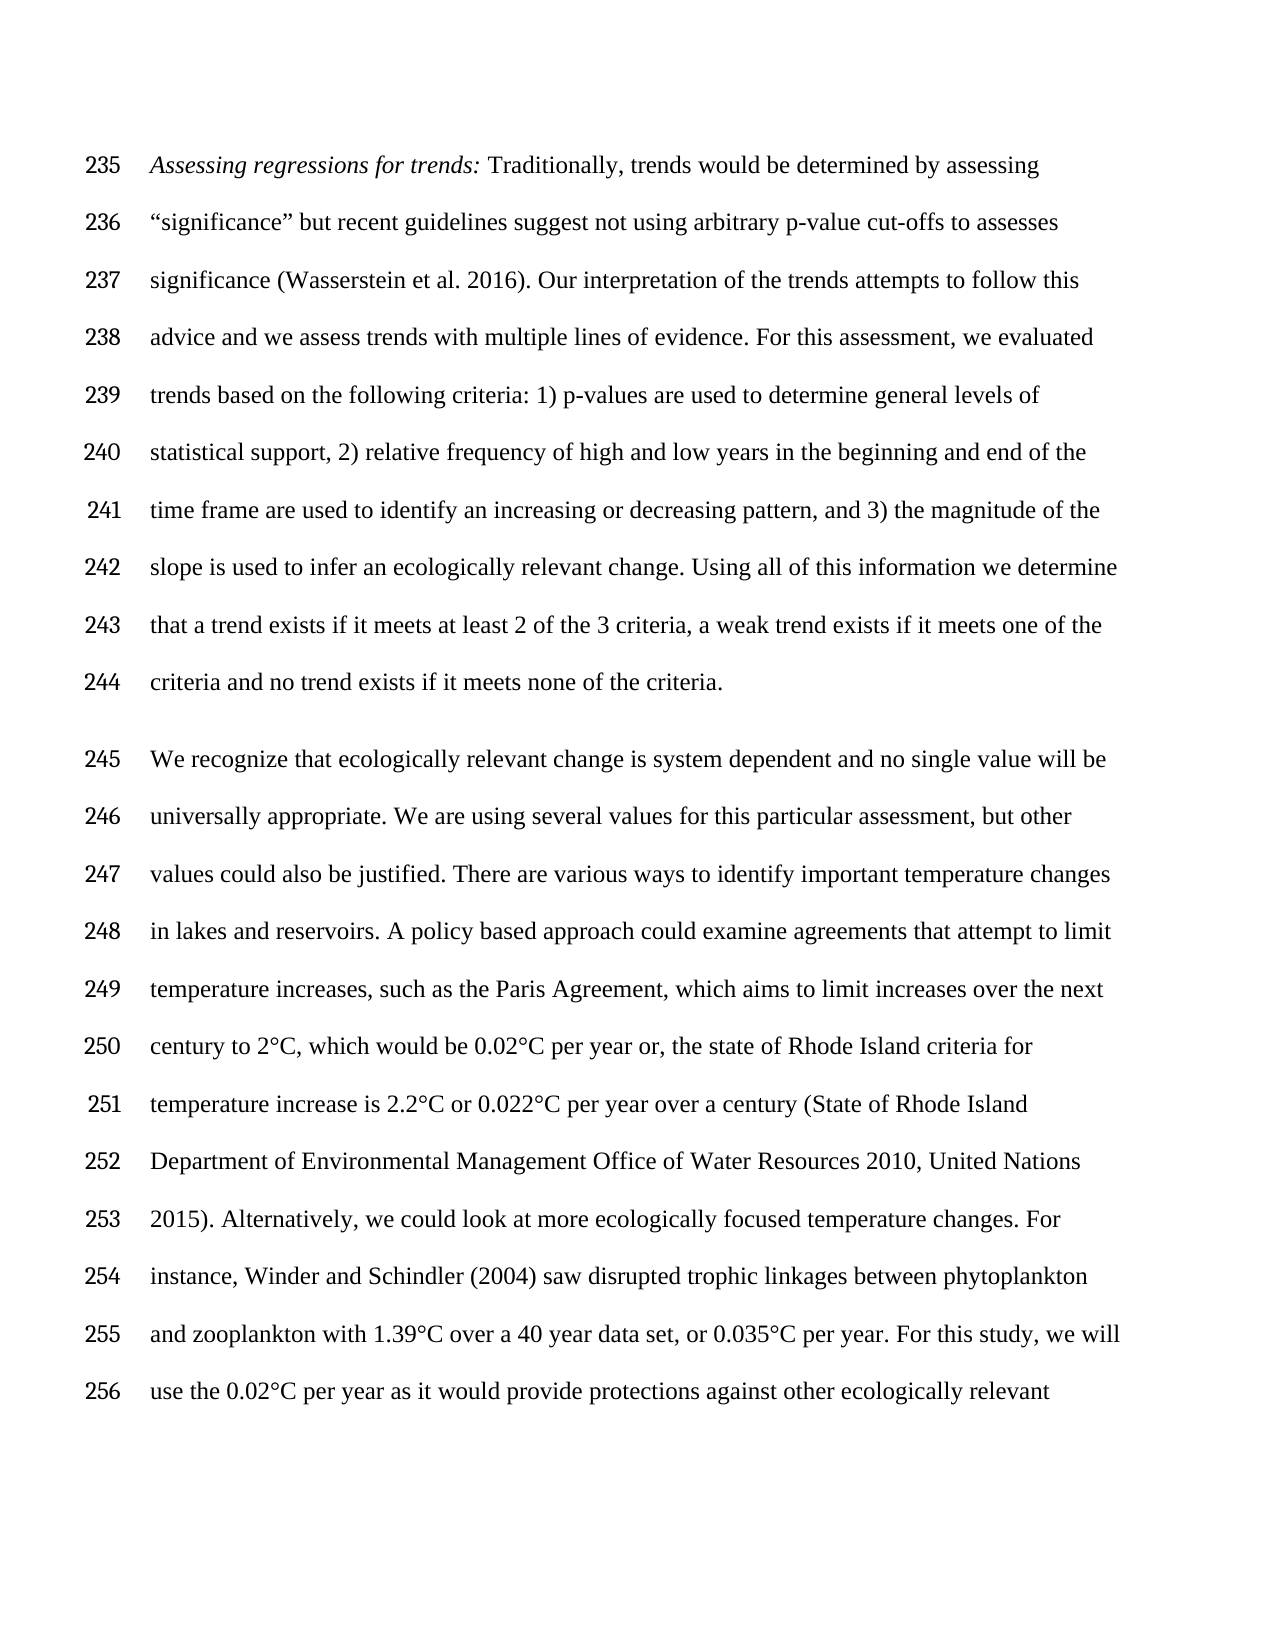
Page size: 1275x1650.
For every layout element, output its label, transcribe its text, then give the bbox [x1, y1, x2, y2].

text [150, 744, 1125, 1405]
text Assessing regressions for trends: Traditionally, trends would be determined by assessing “significance” but recent guidelines suggest not using arbitrary p-value cut-offs to assesses significance (Wasserstein et al. 2016). Our interpretation of the trends attempts to follow this advice and we assess trends with multiple lines of evidence. For this assessment, we evaluated trends based on the following criteria: 1) p-values are used to determine general levels of statistical support, 2) relative frequency of high and low years in the beginning and end of the time frame are used to identify an increasing or decreasing pattern, and 3) the magnitude of the slope is used to infer an ecologically relevant change. Using all of this information we determine that a trend exists if it meets at least 2 of the 3 criteria, a weak trend exists if it meets one of the criteria and no trend exists if it meets none of the criteria. [150, 150, 1125, 696]
